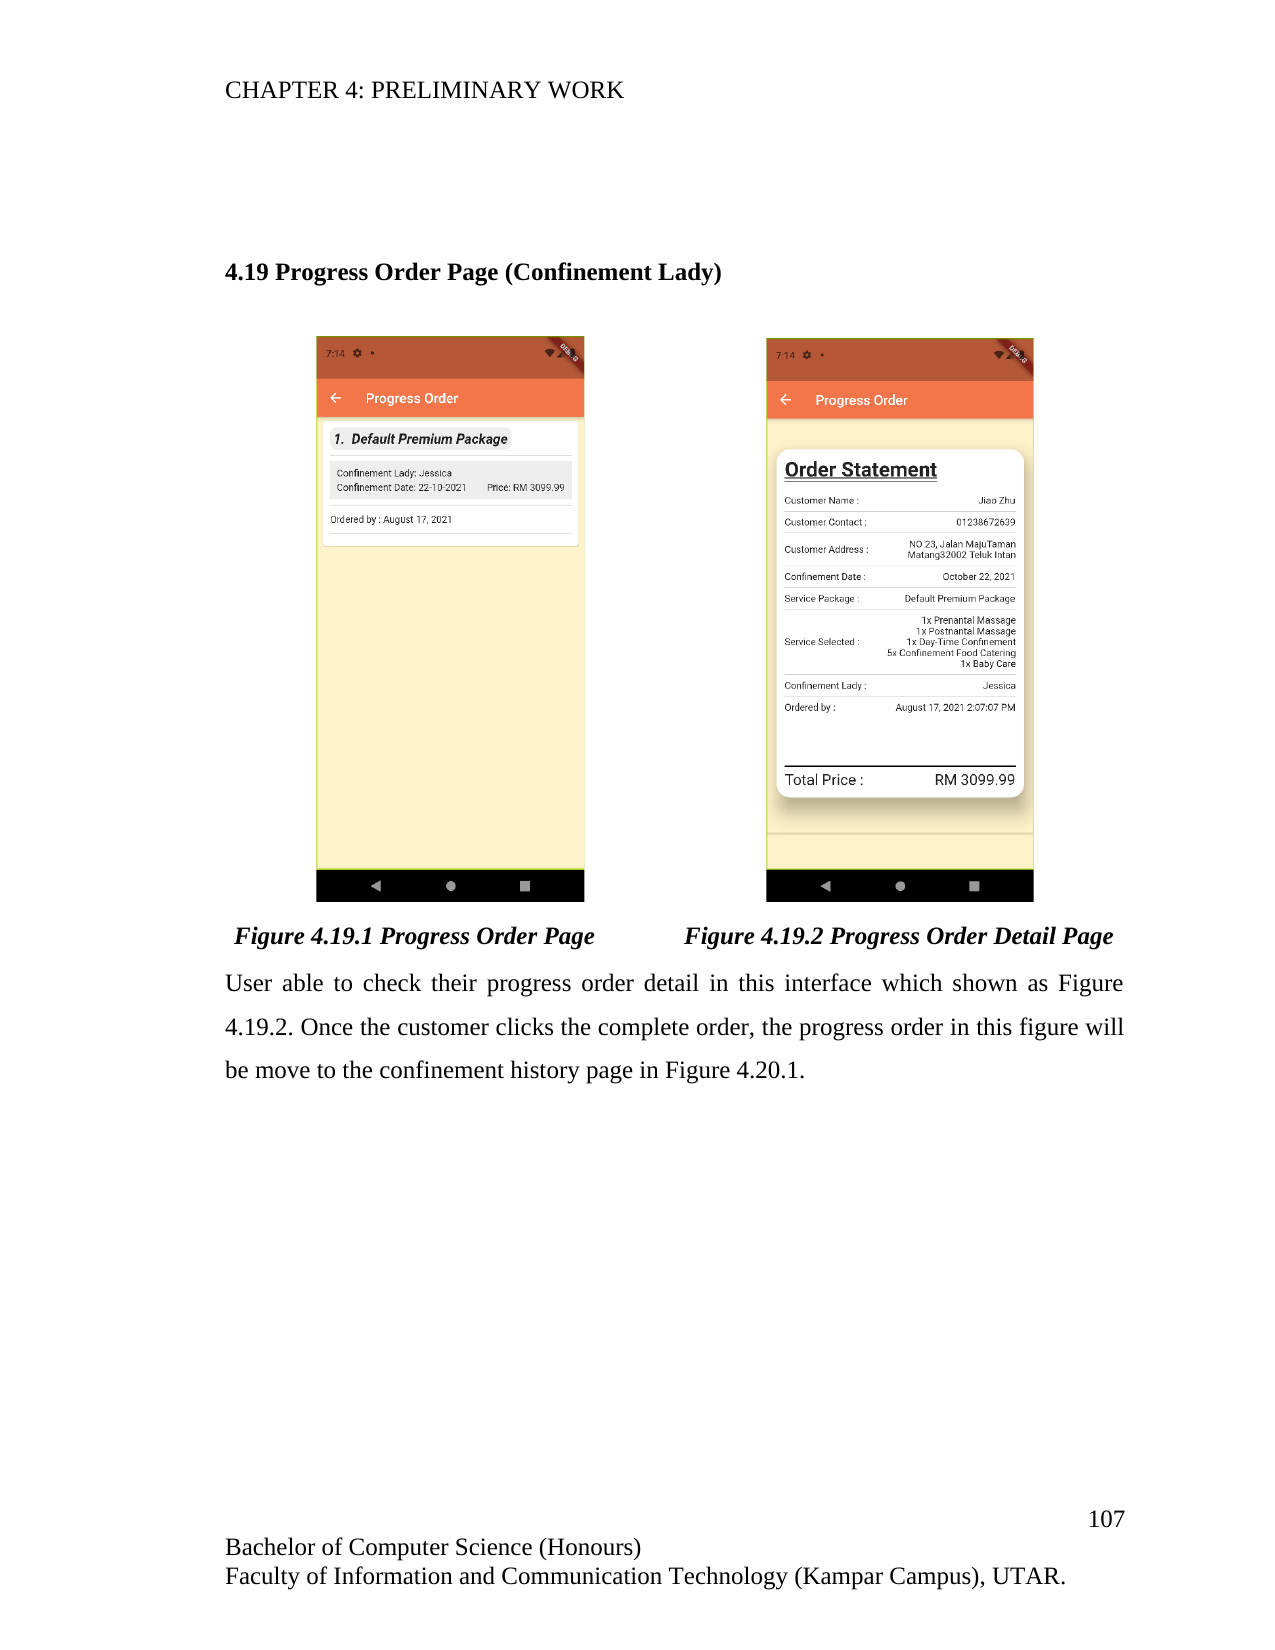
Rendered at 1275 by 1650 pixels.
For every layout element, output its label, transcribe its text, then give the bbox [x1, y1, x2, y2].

text User able to check their progress order detail in this interface which shown as Figure 4.19.2. Once the customer clicks the complete order, the progress order in this figure will be move to the confinement history page in Figure 4.20.1. [225, 968, 1125, 1083]
picture [316, 336, 585, 902]
subtitle 4.19 Progress Order Page (Confinement Lady) [225, 257, 1125, 286]
picture [766, 338, 1034, 902]
text Figure 4.19.1 Progress Order Page Figure 4.19.2 Progress Order Detail Page [225, 921, 1125, 949]
